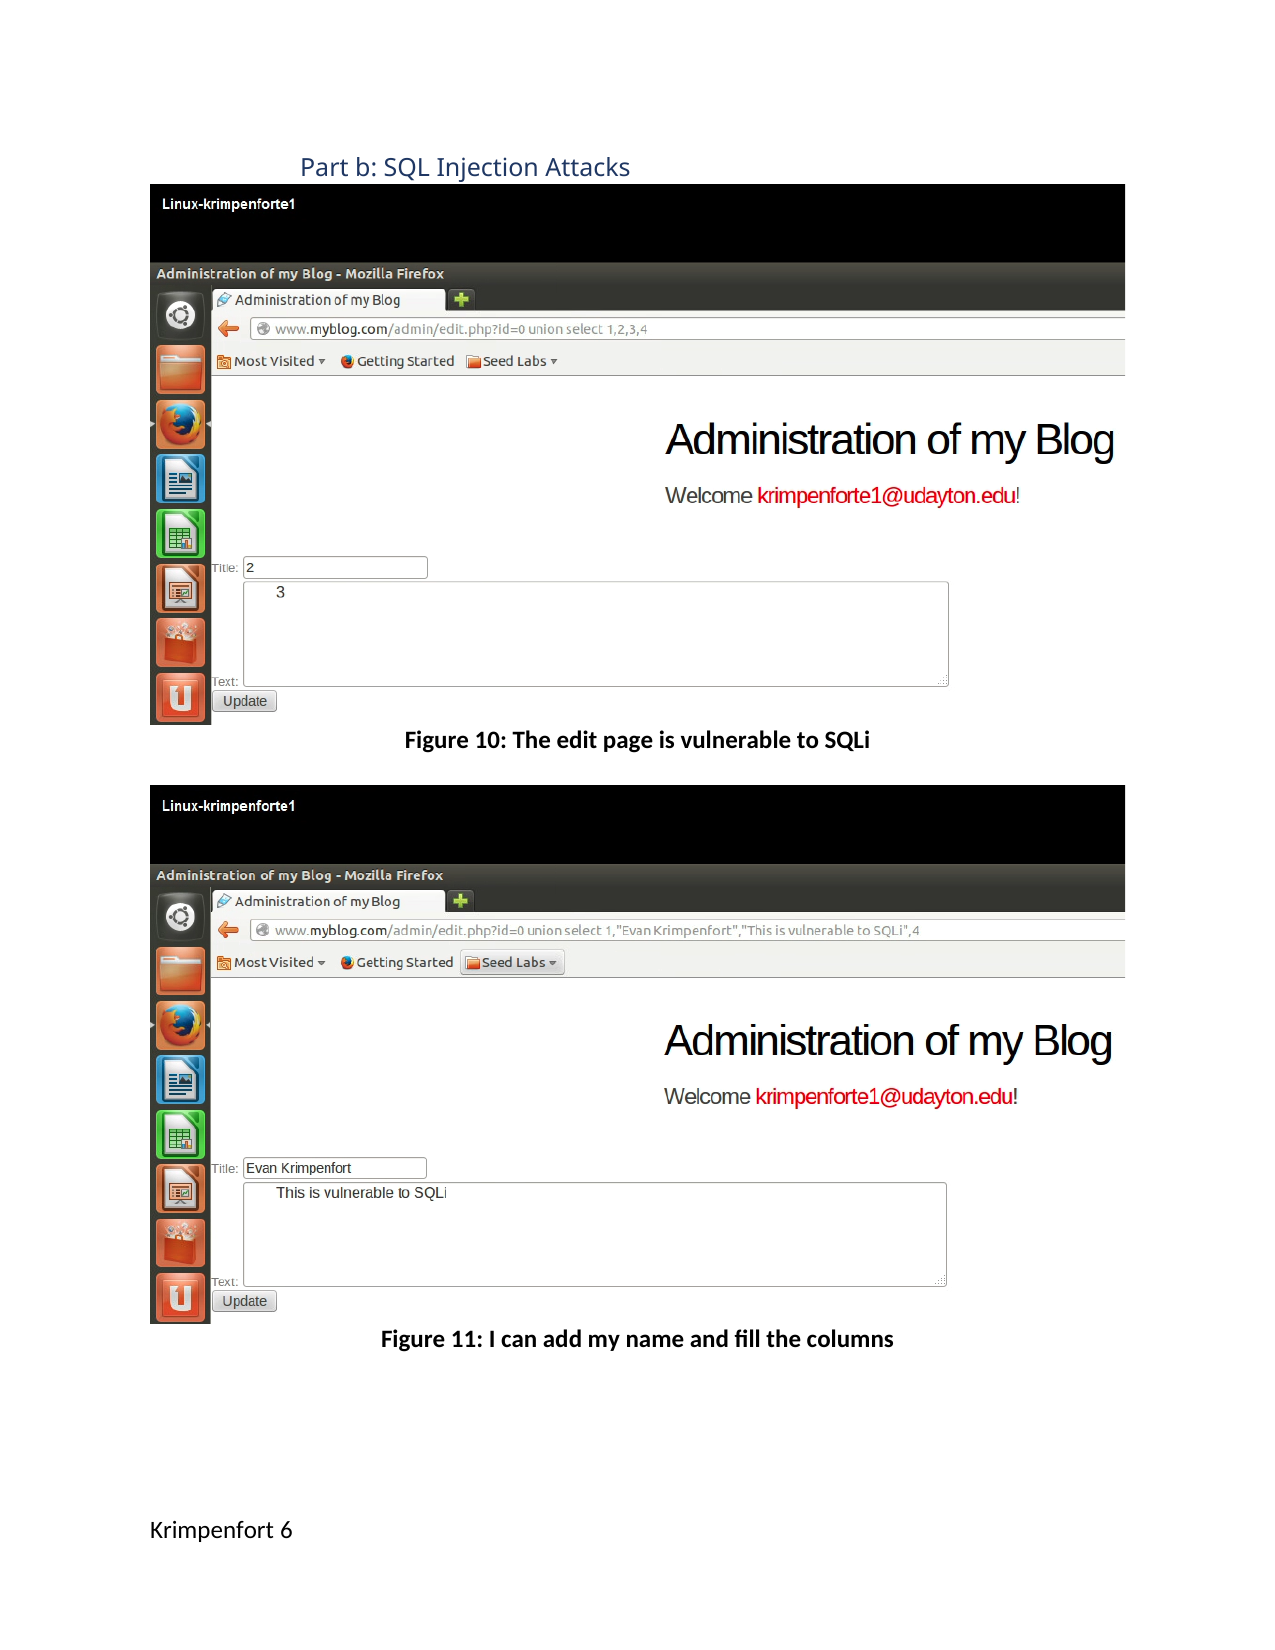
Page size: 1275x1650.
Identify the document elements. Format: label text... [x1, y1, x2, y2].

picture [150, 184, 1125, 725]
subtitle Part b: SQL Injection Attacks [150, 150, 1125, 184]
picture [150, 785, 1125, 1324]
text Figure 11: I can add my name and fill the columns [150, 1324, 1125, 1354]
text Figure 10: The edit page is vulnerable to SQLi [150, 725, 1125, 755]
